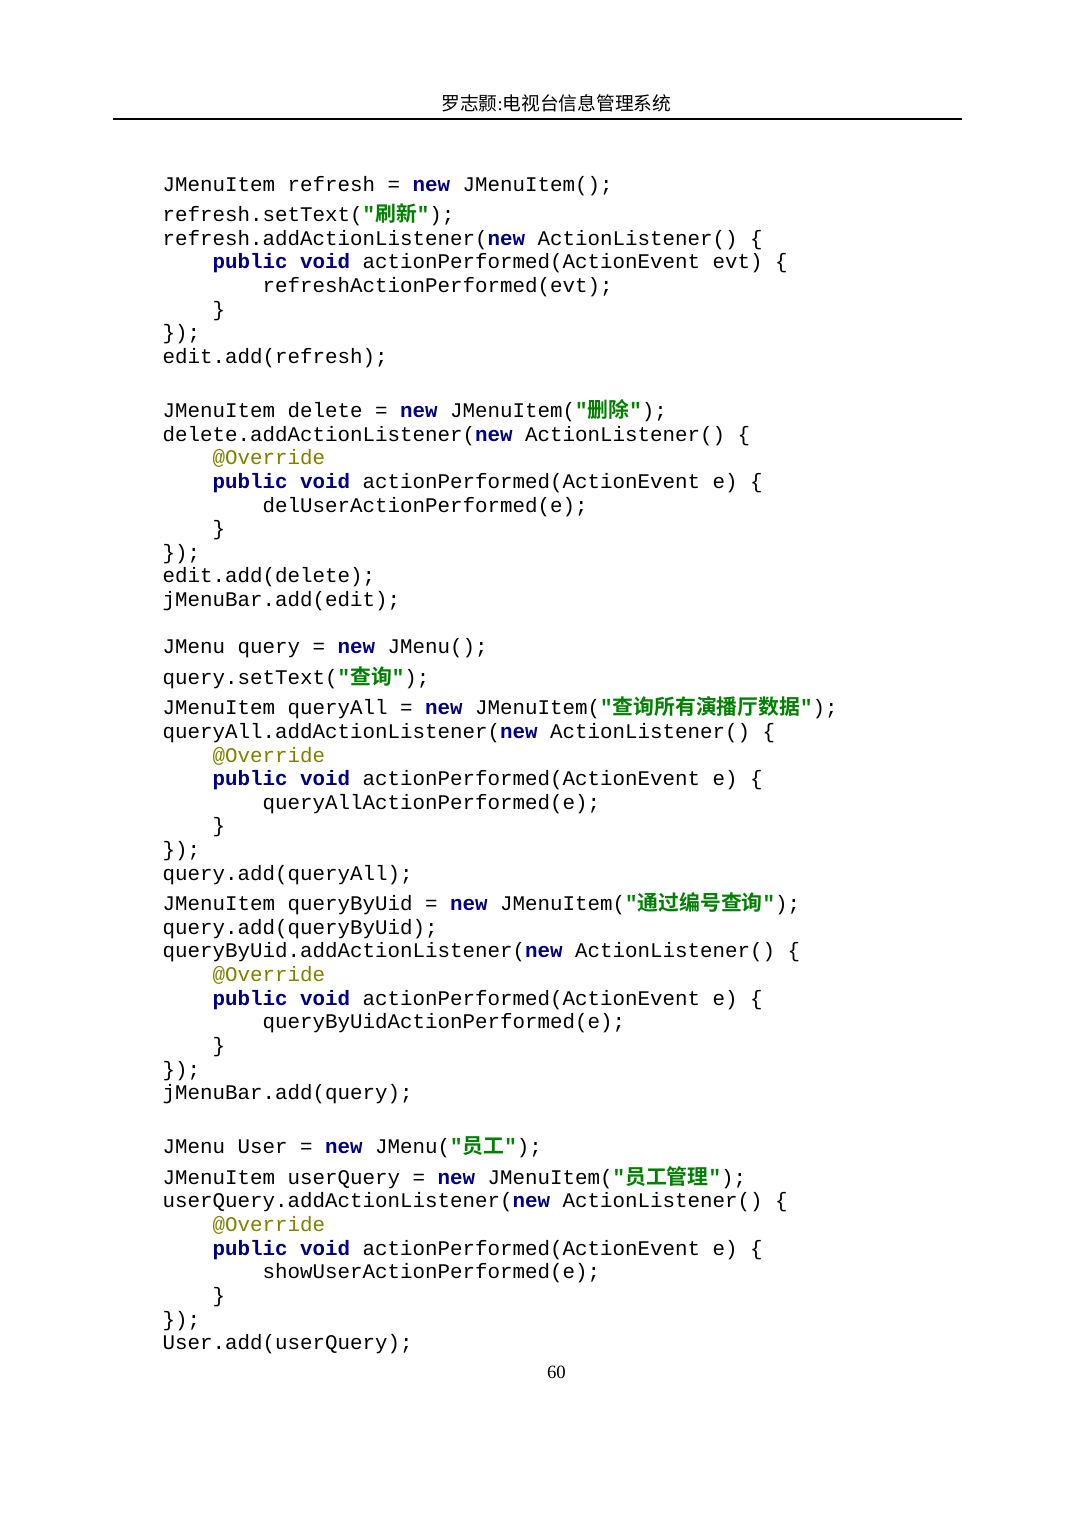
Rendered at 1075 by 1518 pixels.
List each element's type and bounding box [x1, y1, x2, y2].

text [112, 150, 962, 1356]
